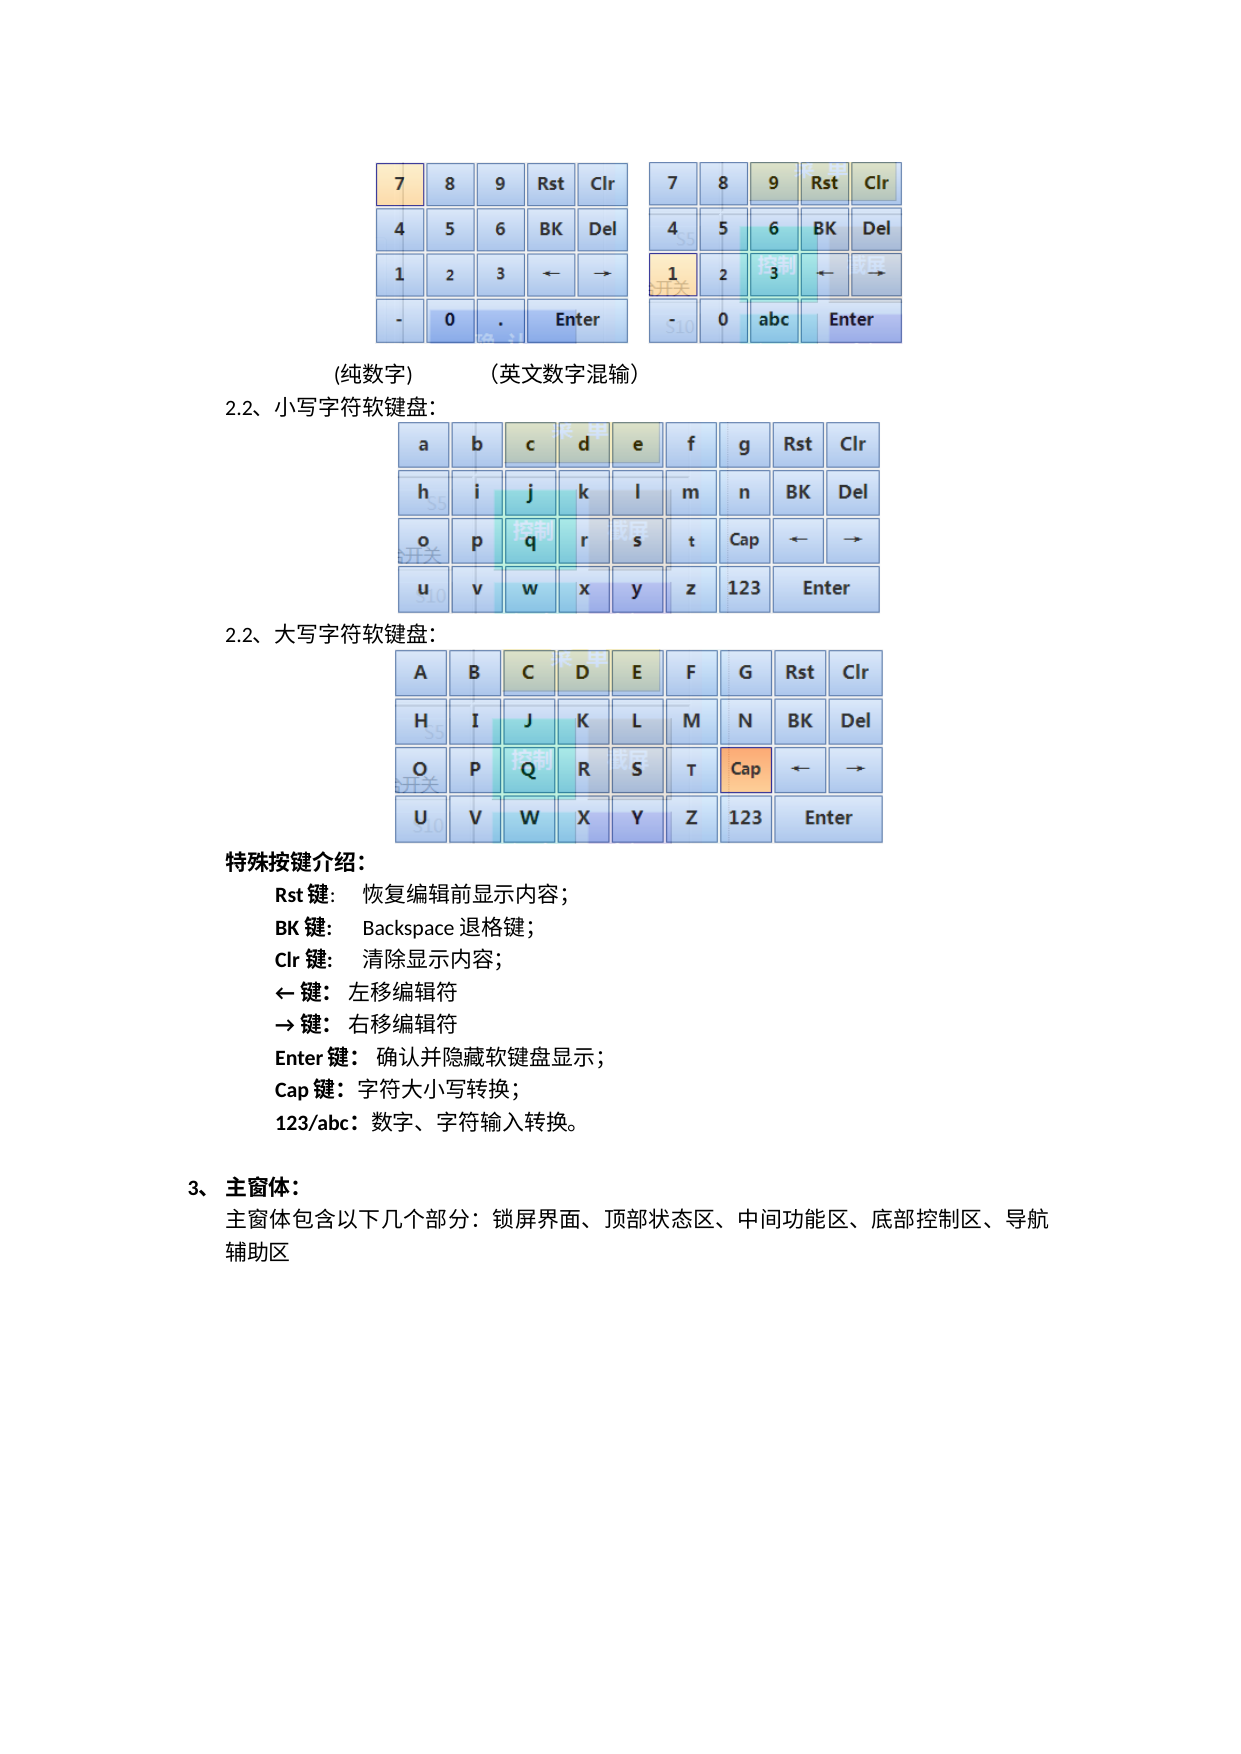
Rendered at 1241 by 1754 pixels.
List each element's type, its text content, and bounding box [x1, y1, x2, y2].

list BK 键: Backspace 退格键； [269, 909, 1053, 942]
list Clr 键: 清除显示内容； [269, 942, 1053, 974]
picture [397, 422, 880, 614]
list ← 键： 左移编辑符 [269, 974, 1053, 1007]
list 123/abc：数字、字符输入转换。 [269, 1104, 1053, 1137]
list 特殊按键介绍： [225, 844, 1053, 877]
list 2.2、小写字符软键盘： [225, 389, 1053, 422]
list Cap键：字符大小写转换； [269, 1072, 1053, 1104]
list 主窗体： [187, 1169, 1053, 1202]
picture [375, 162, 629, 344]
list Enter键： 确认并隐藏软键盘显示； [269, 1039, 1053, 1072]
picture [394, 649, 884, 844]
list → 键： 右移编辑符 [269, 1007, 1053, 1039]
list (纯数字) （英文数字混输） [225, 357, 1053, 389]
list 主窗体包含以下几个部分：锁屏界面、顶部状态区、中间功能区、底部控制区、导航辅助区 [225, 1202, 1053, 1267]
list Rst键: 恢复编辑前显示内容； [269, 877, 1053, 909]
picture [648, 162, 903, 344]
list 2.2、大写字符软键盘： [225, 617, 1053, 649]
